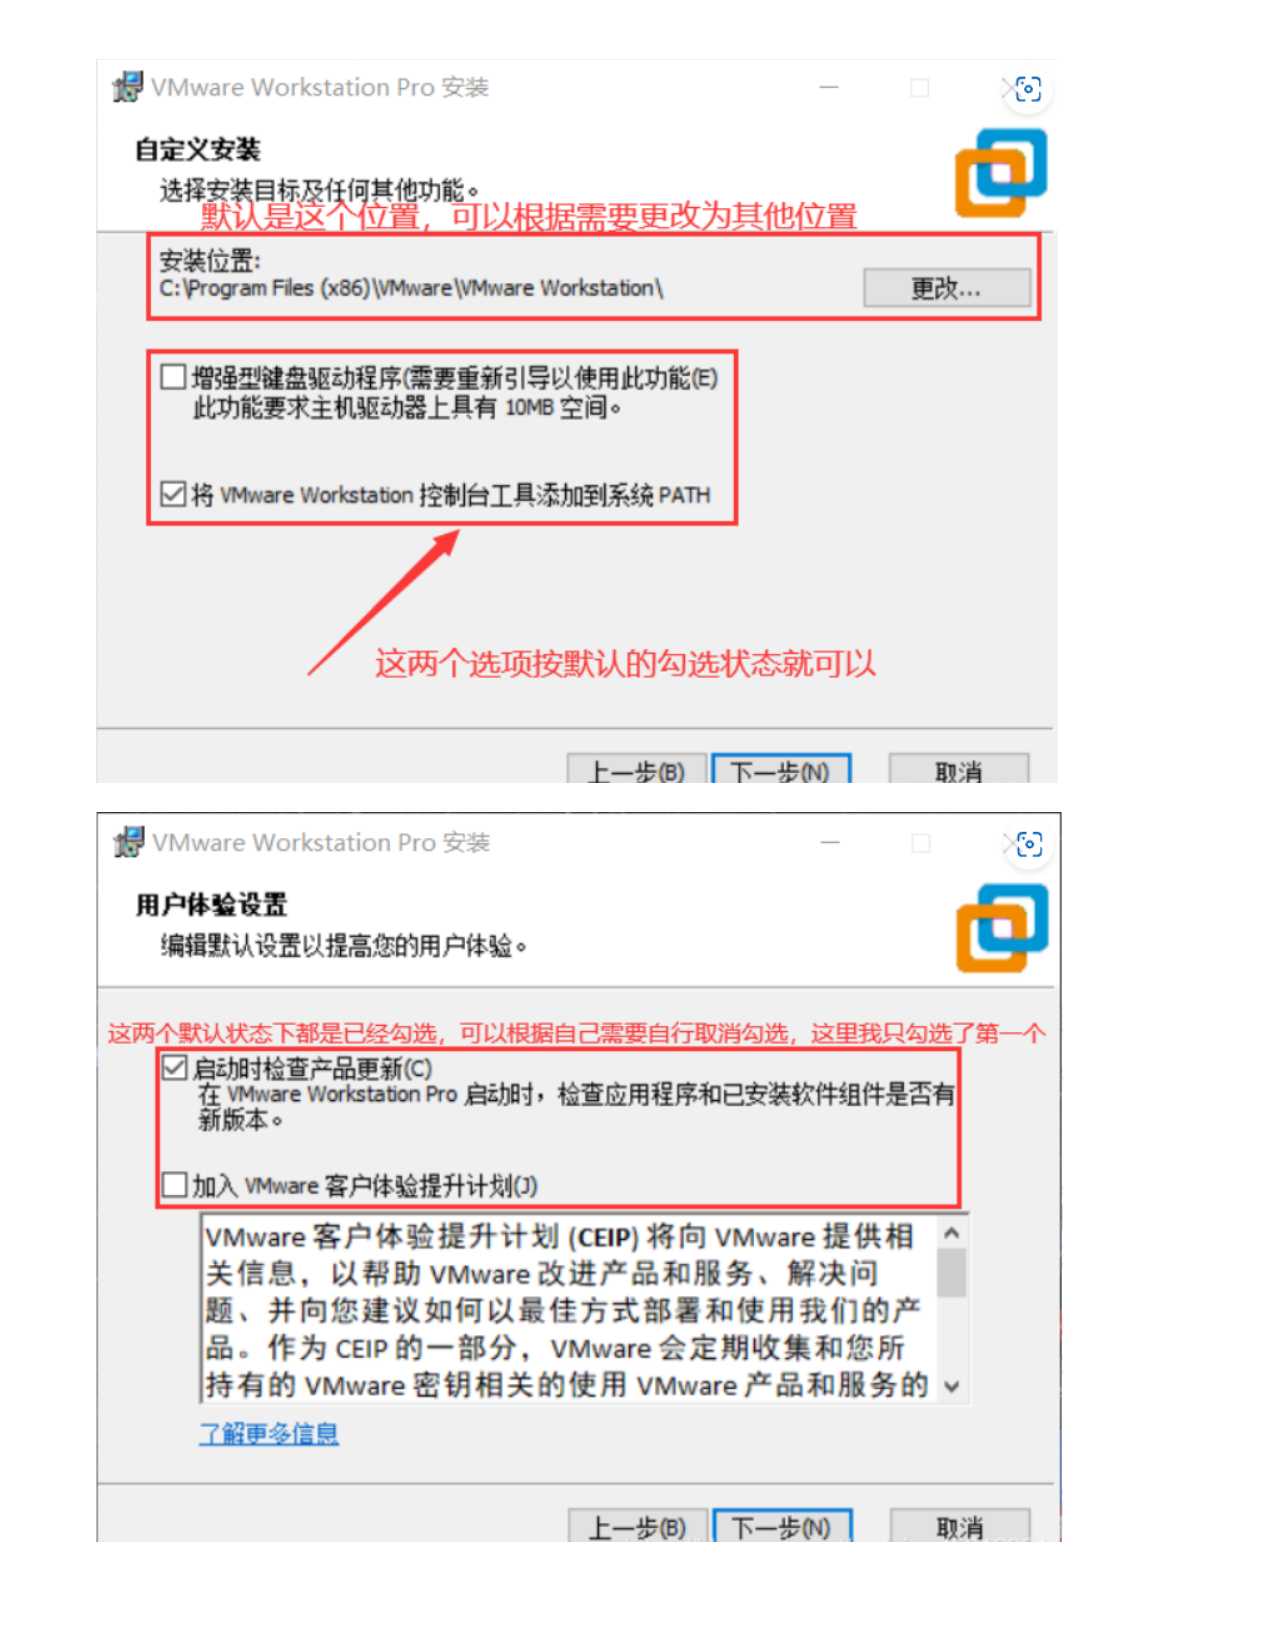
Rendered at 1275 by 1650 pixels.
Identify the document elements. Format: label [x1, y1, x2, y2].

picture [96, 59, 1058, 783]
picture [96, 812, 1063, 1542]
